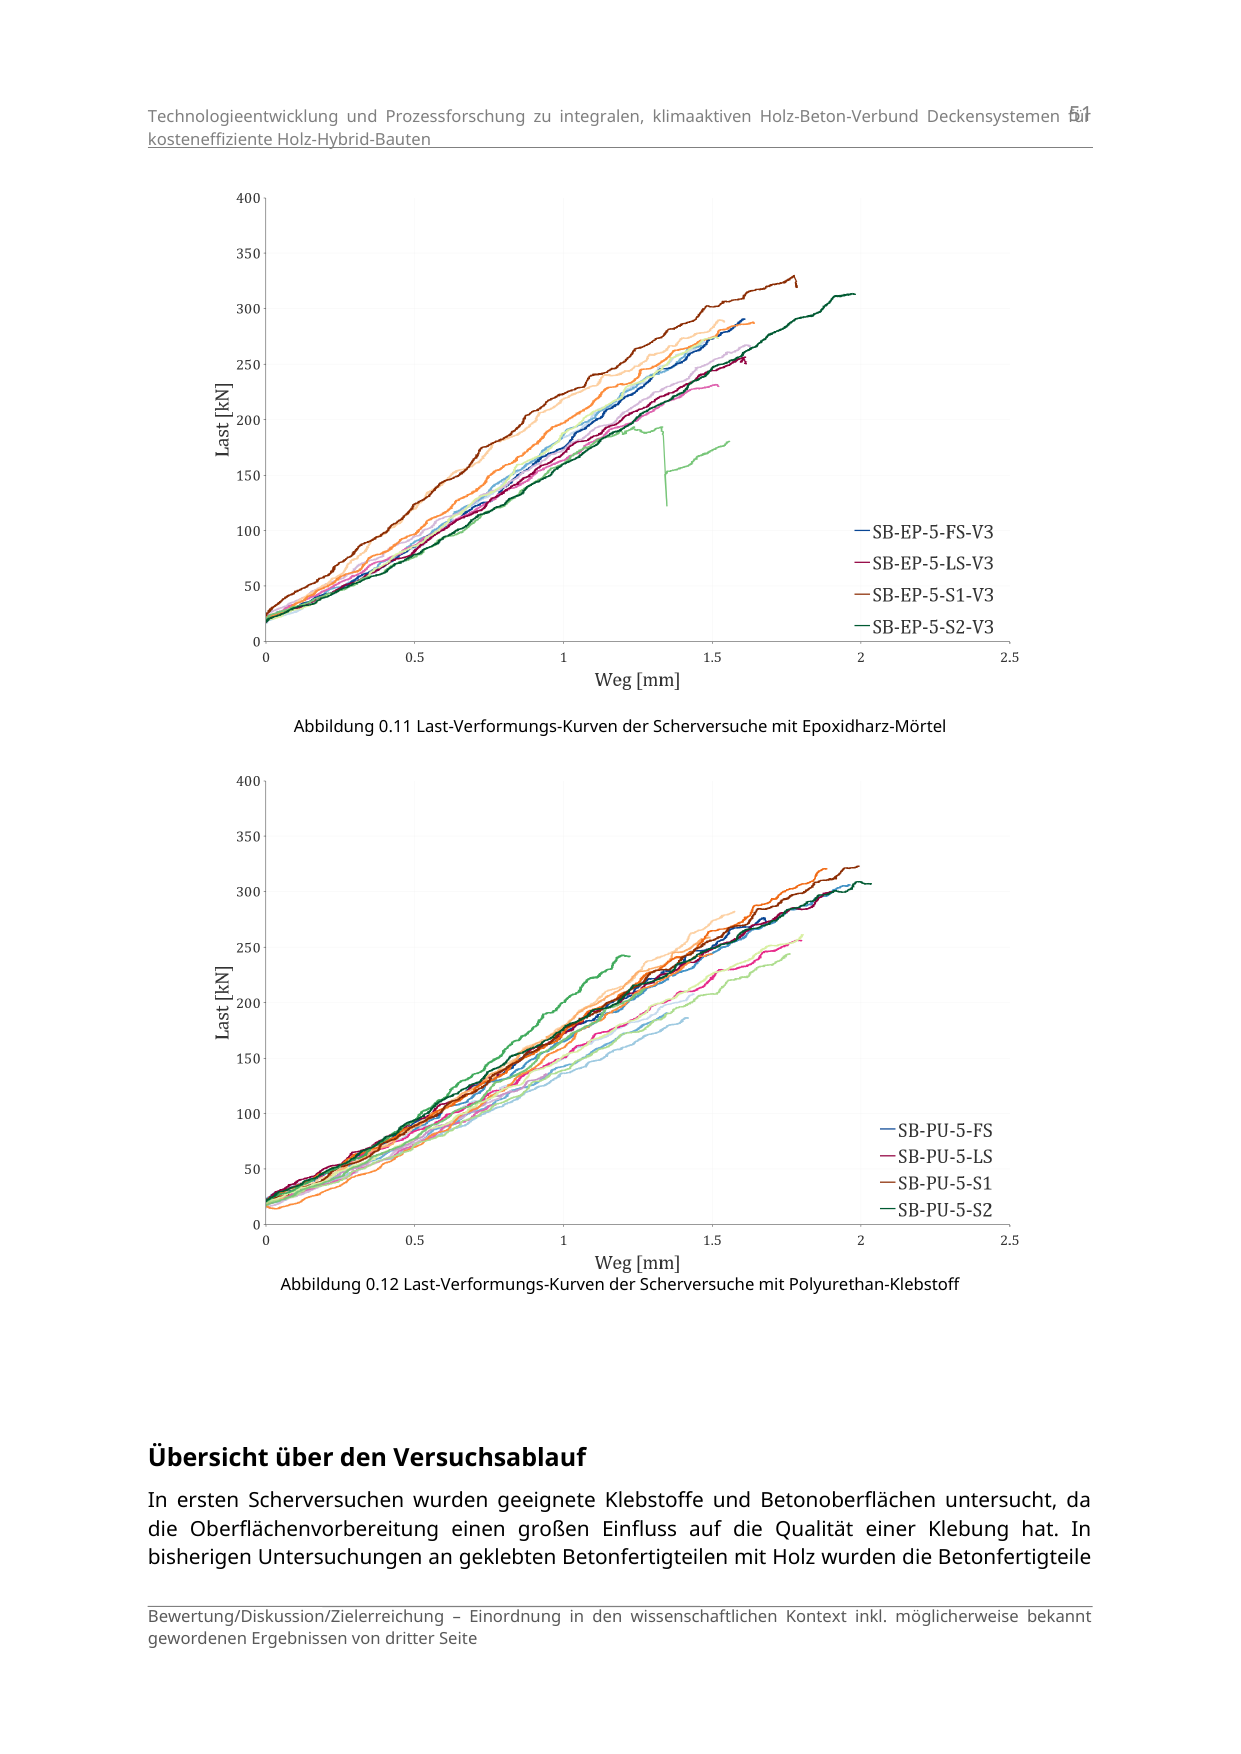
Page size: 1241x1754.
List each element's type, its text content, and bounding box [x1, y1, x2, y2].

picture [210, 760, 1030, 1273]
picture [210, 177, 1030, 690]
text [148, 1485, 1092, 1571]
subtitle Übersicht über den Versuchsablauf [148, 1439, 1092, 1473]
